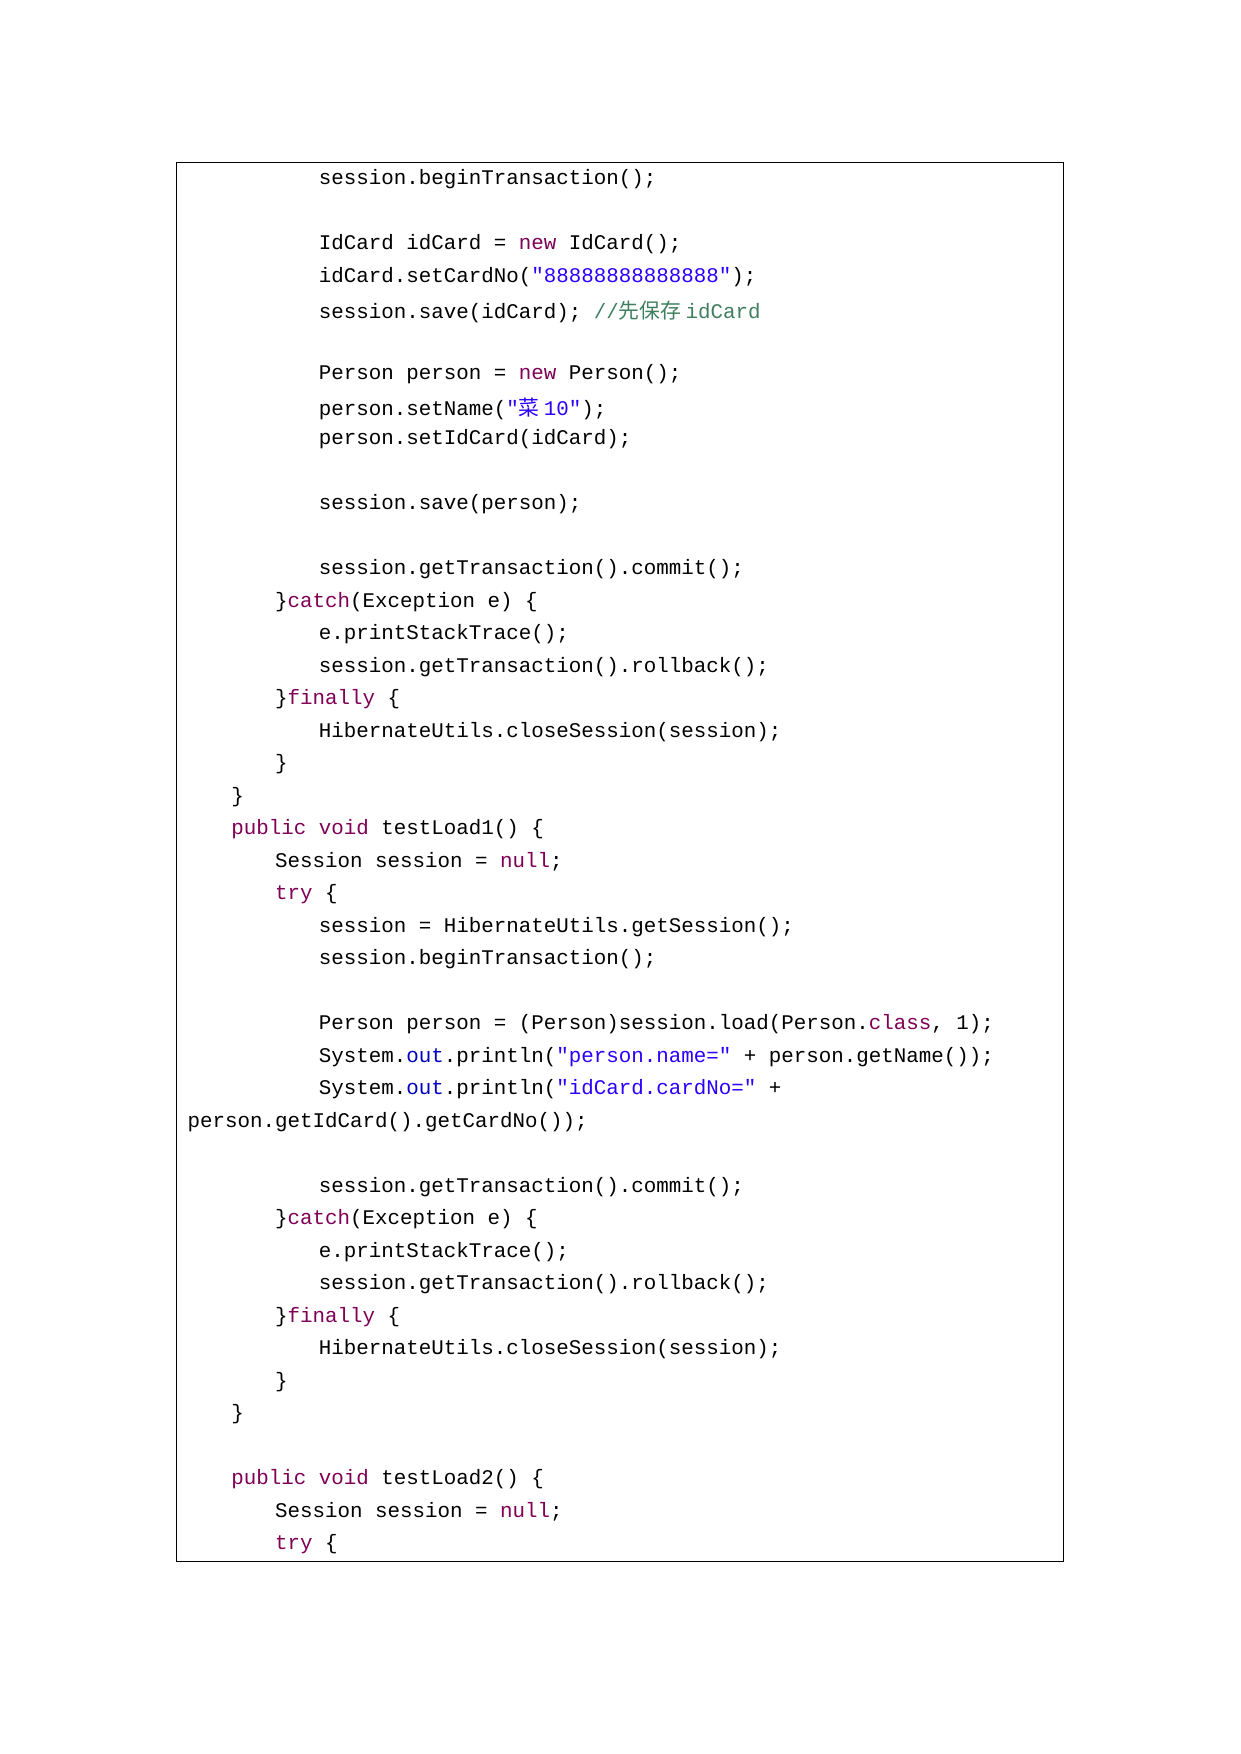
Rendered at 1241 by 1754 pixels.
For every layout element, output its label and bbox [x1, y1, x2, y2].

table_cell [177, 163, 1063, 1561]
